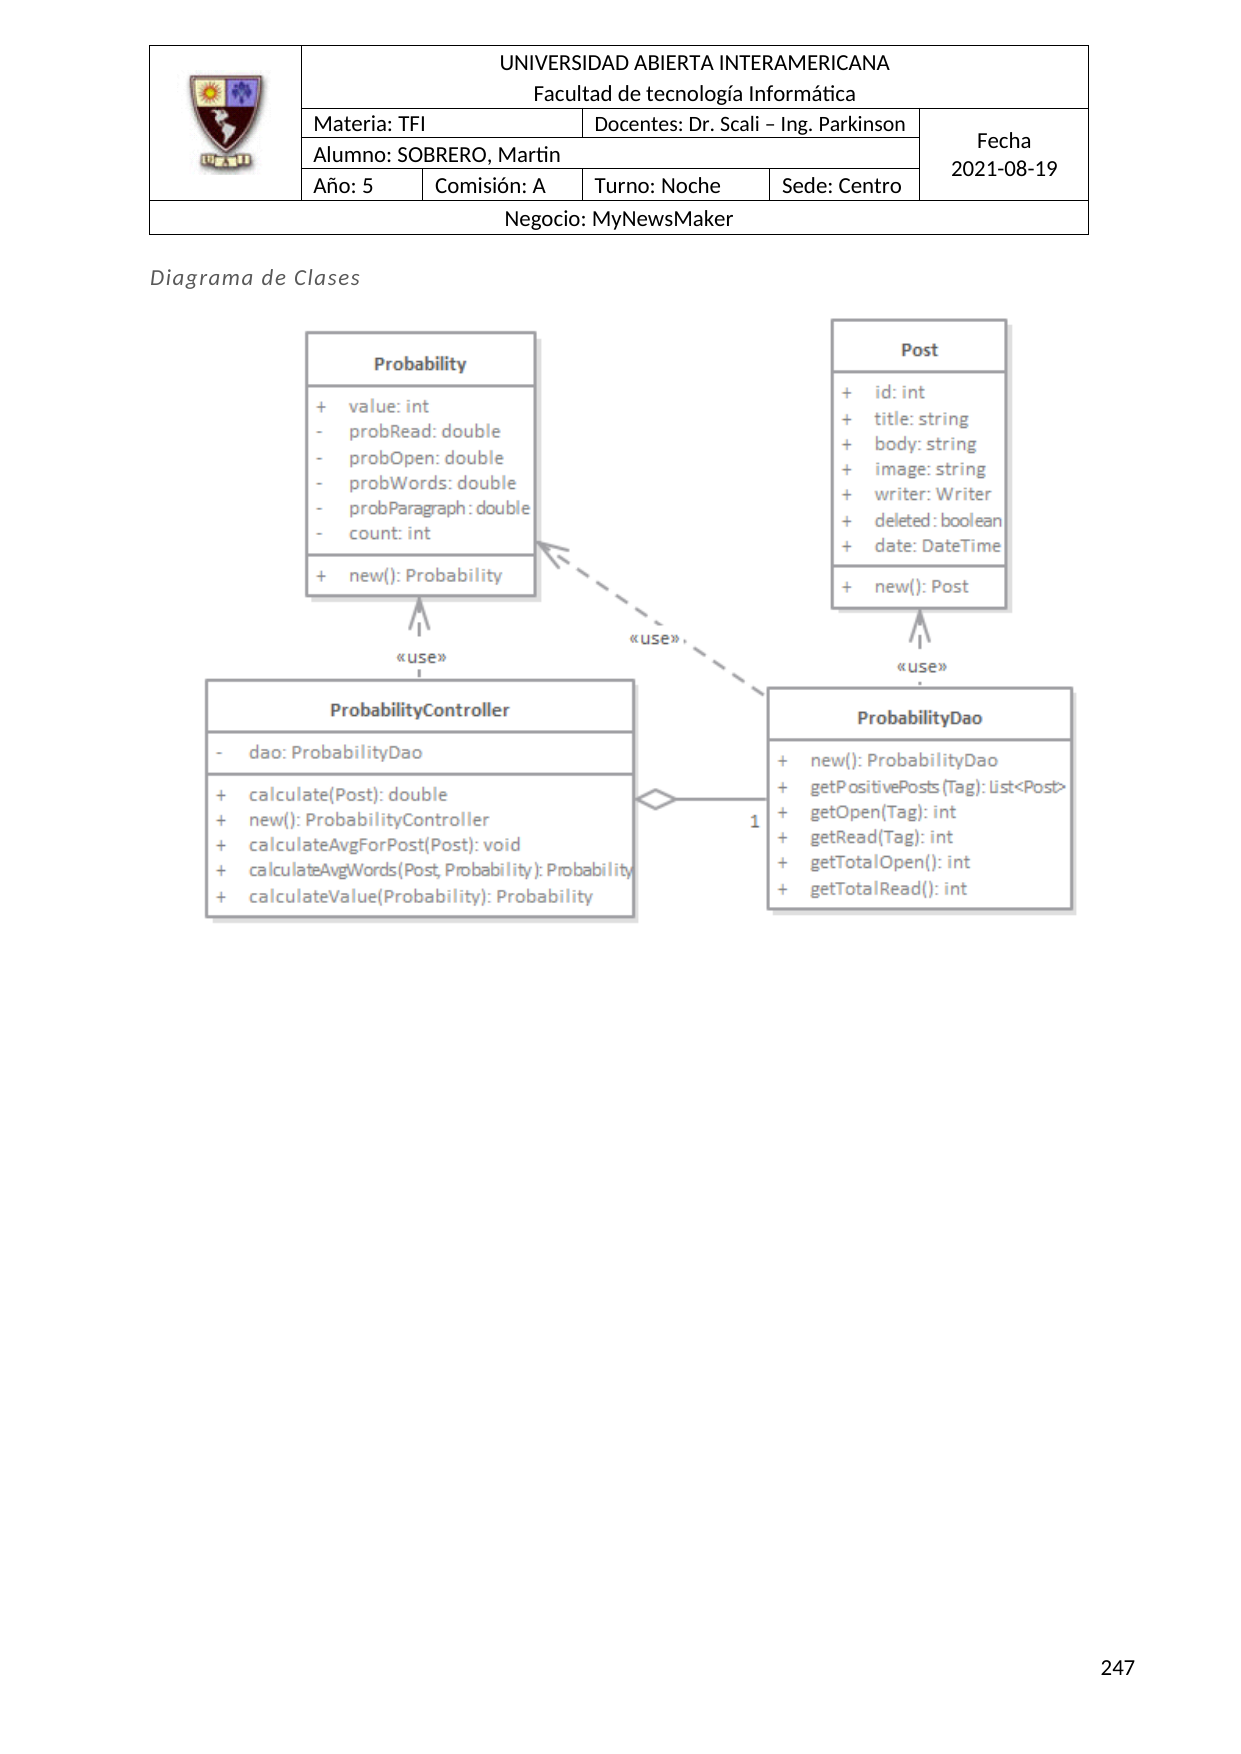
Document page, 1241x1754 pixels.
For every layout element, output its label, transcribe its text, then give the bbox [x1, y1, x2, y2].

subtitle Diagrama de Clases [150, 263, 1135, 291]
picture [175, 67, 276, 180]
picture [199, 311, 1086, 928]
